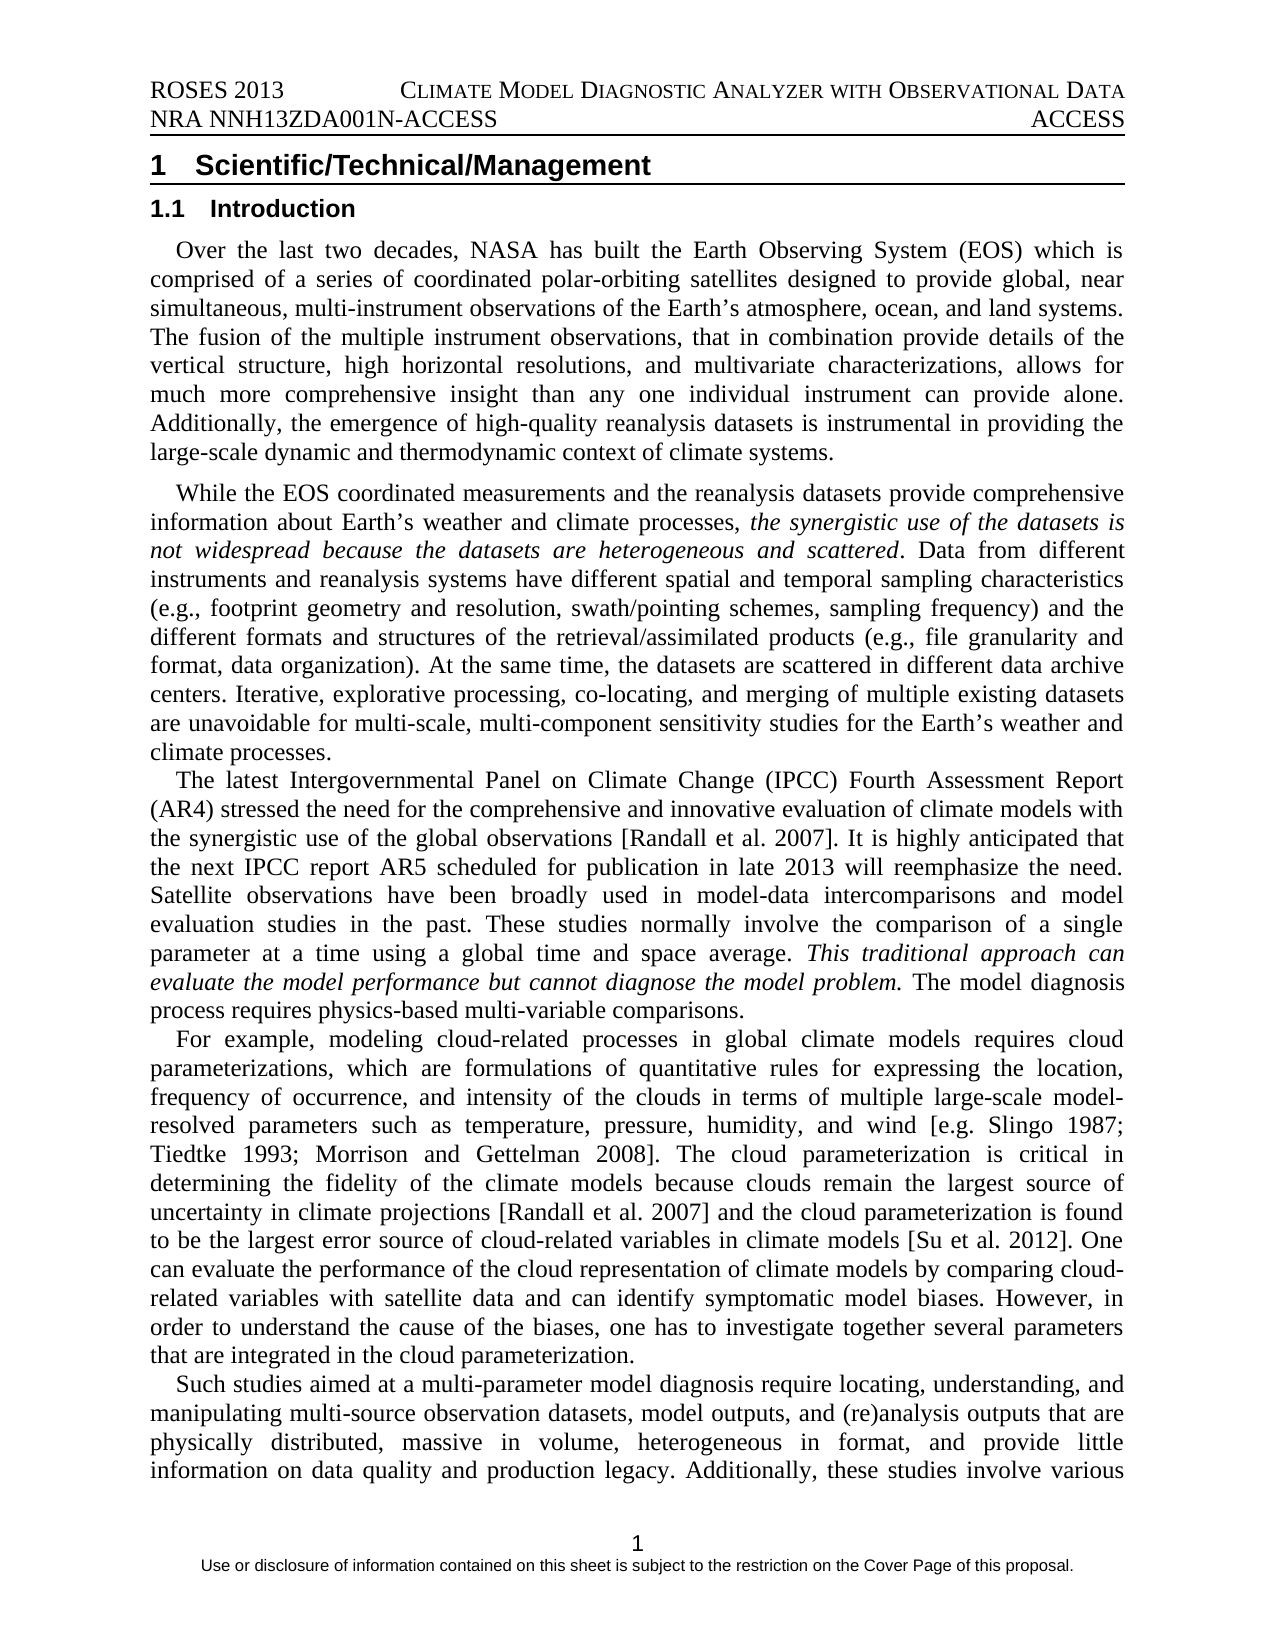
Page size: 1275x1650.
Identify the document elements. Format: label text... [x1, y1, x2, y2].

text Over the last two decades, NASA has built the Earth Observing System (EOS) which is comprised of a series of coordinated polar-orbiting satellites designed to provide global, near simultaneous, multi-instrument observations of the Earth’s atmosphere, ocean, and land systems. The fusion of the multiple instrument observations, that in combination provide details of the vertical structure, high horizontal resolutions, and multivariate characterizations, allows for much more comprehensive insight than any one individual instrument can provide alone. Additionally, the emergence of high-quality reanalysis datasets is instrumental in providing the large-scale dynamic and thermodynamic context of climate systems. [150, 235, 1125, 465]
text For example, modeling cloud-related processes in global climate models requires cloud parameterizations, which are formulations of quantitative rules for expressing the location, frequency of occurrence, and intensity of the clouds in terms of multiple large-scale model-resolved parameters such as temperature, pressure, humidity, and wind [e.g. Slingo 1987; Tiedtke 1993; Morrison and Gettelman 2008]. The cloud parameterization is critical in determining the fidelity of the climate models because clouds remain the largest source of uncertainty in climate projections [Randall et al. 2007] and the cloud parameterization is found to be the largest error source of cloud-related variables in climate models [Su et al. 2012]. One can evaluate the performance of the cloud representation of climate models by comparing cloud-related variables with satellite data and can identify symptomatic model biases. However, in order to understand the cause of the biases, one has to investigate together several parameters that are integrated in the cloud parameterization. [150, 1024, 1125, 1369]
text While the EOS coordinated measurements and the reanalysis datasets provide comprehensive information about Earth’s weather and climate processes, the synergistic use of the datasets is not widespread because the datasets are heterogeneous and scattered. Data from different instruments and reanalysis systems have different spatial and temporal sampling characteristics (e.g., footprint geometry and resolution, swath/pointing schemes, sampling frequency) and the different formats and structures of the retrieval/assimilated products (e.g., file granularity and format, data organization). At the same time, the datasets are scattered in different data archive centers. Iterative, explorative processing, co-locating, and merging of multiple existing datasets are unavoidable for multi-scale, multi-component sensitivity studies for the Earth’s weather and climate processes. [150, 478, 1125, 765]
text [150, 1369, 1125, 1484]
subtitle Introduction [150, 198, 1125, 223]
text The latest Intergovernmental Panel on Climate Change (IPCC) Fourth Assessment Report (AR4) stressed the need for the comprehensive and innovative evaluation of climate models with the synergistic use of the global observations [Randall et al. 2007]. It is highly anticipated that the next IPCC report AR5 scheduled for publication in late 2013 will reemphasize the need. Satellite observations have been broadly used in model-data intercomparisons and model evaluation studies in the past. These studies normally involve the comparison of a single parameter at a time using a global time and space average. This traditional approach can evaluate the model performance but cannot diagnose the model problem. The model diagnosis process requires physics-based multi-variable comparisons. [150, 765, 1125, 1024]
subtitle Scientific/Technical/Management [150, 150, 1125, 183]
